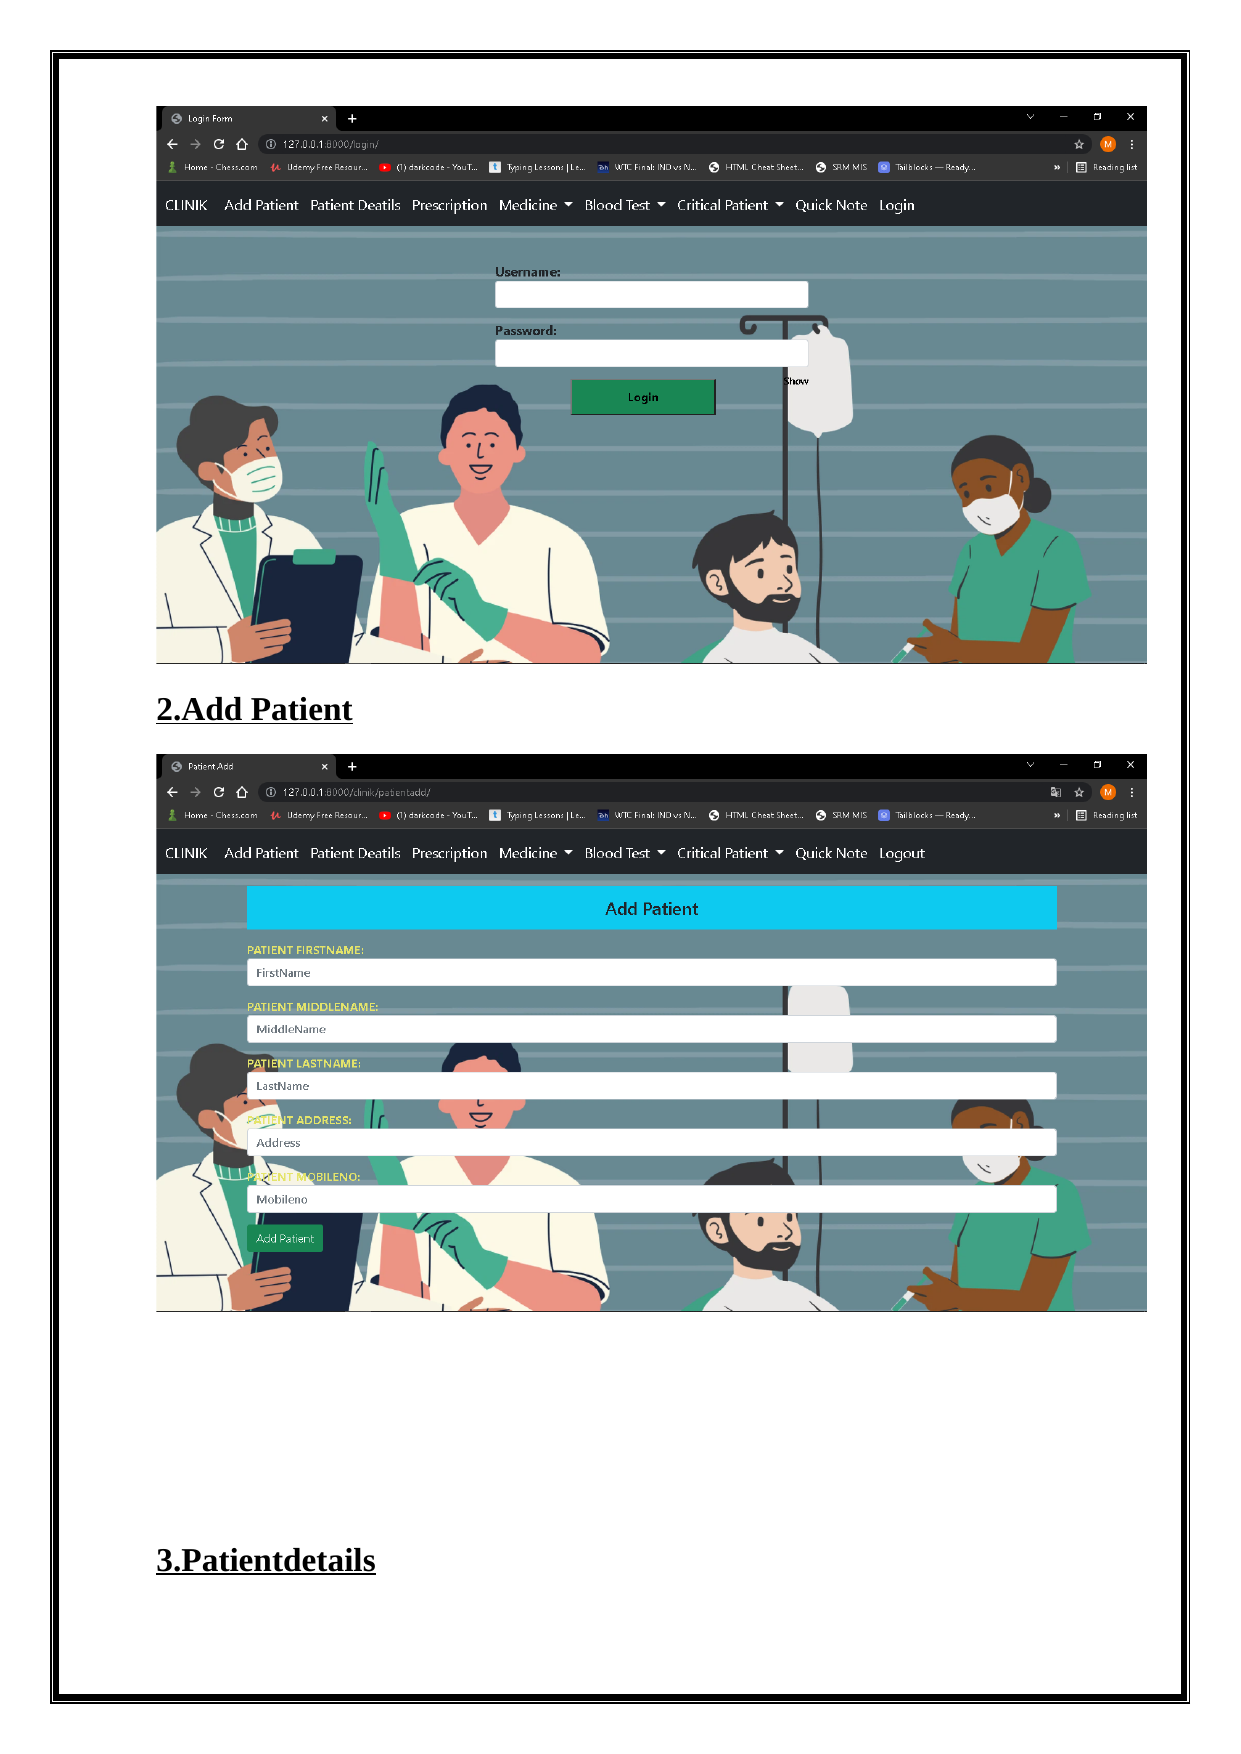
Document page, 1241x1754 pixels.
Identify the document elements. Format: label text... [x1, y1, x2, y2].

text 2.Add Patient [156, 689, 1146, 728]
picture [156, 754, 1147, 1312]
text 3.Patientdetails [156, 1540, 1146, 1578]
picture [156, 106, 1147, 664]
